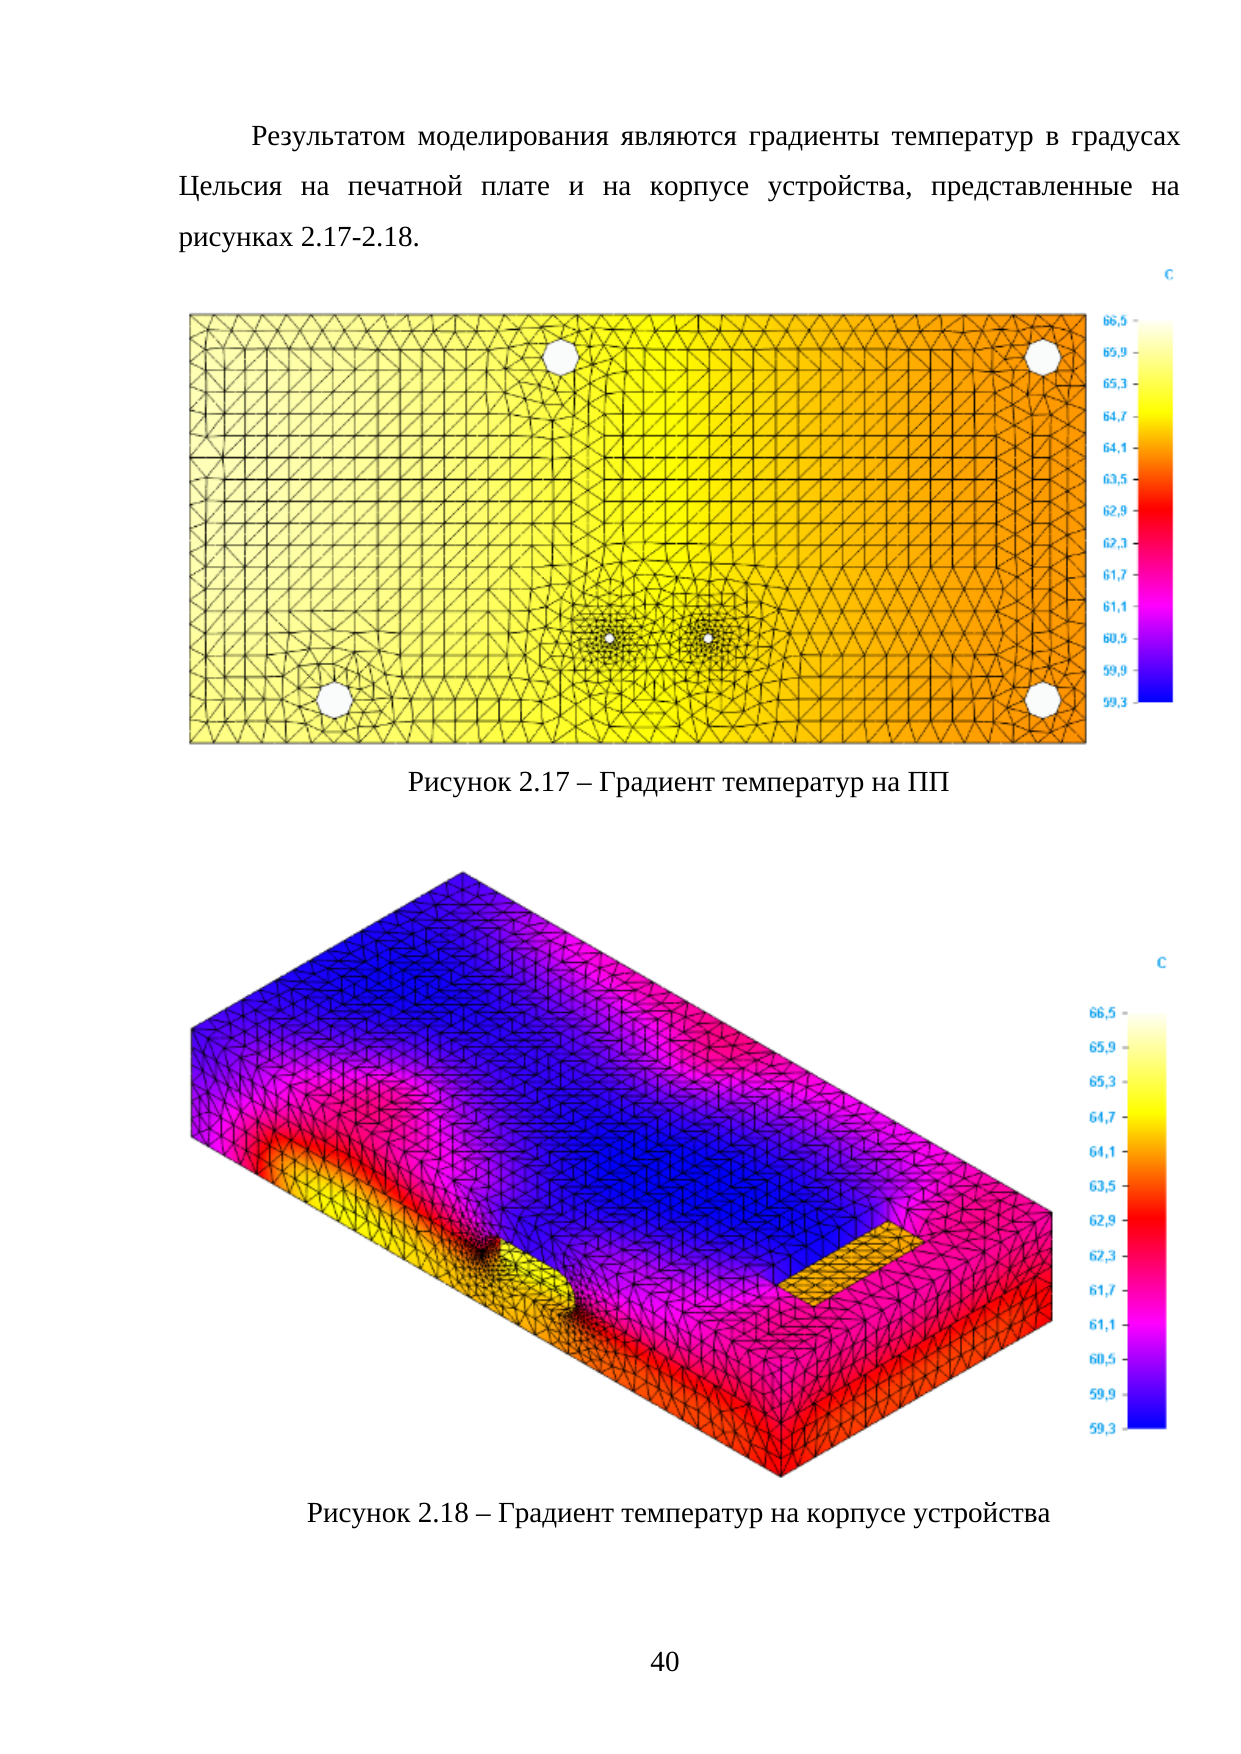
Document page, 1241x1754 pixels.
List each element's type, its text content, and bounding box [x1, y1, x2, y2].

text Рисунок 2.17 – Градиент температур на ПП [176, 764, 1181, 798]
text Результатом моделирования являются градиенты температур в градусах Цельсия на печатной плате и на корпусе устройства, представленные на рисунках 2.17-2.18. [178, 118, 1181, 252]
picture [177, 269, 1181, 751]
picture [177, 865, 1181, 1481]
text Рисунок 2.18 – Градиент температур на корпусе устройства [176, 1495, 1181, 1529]
